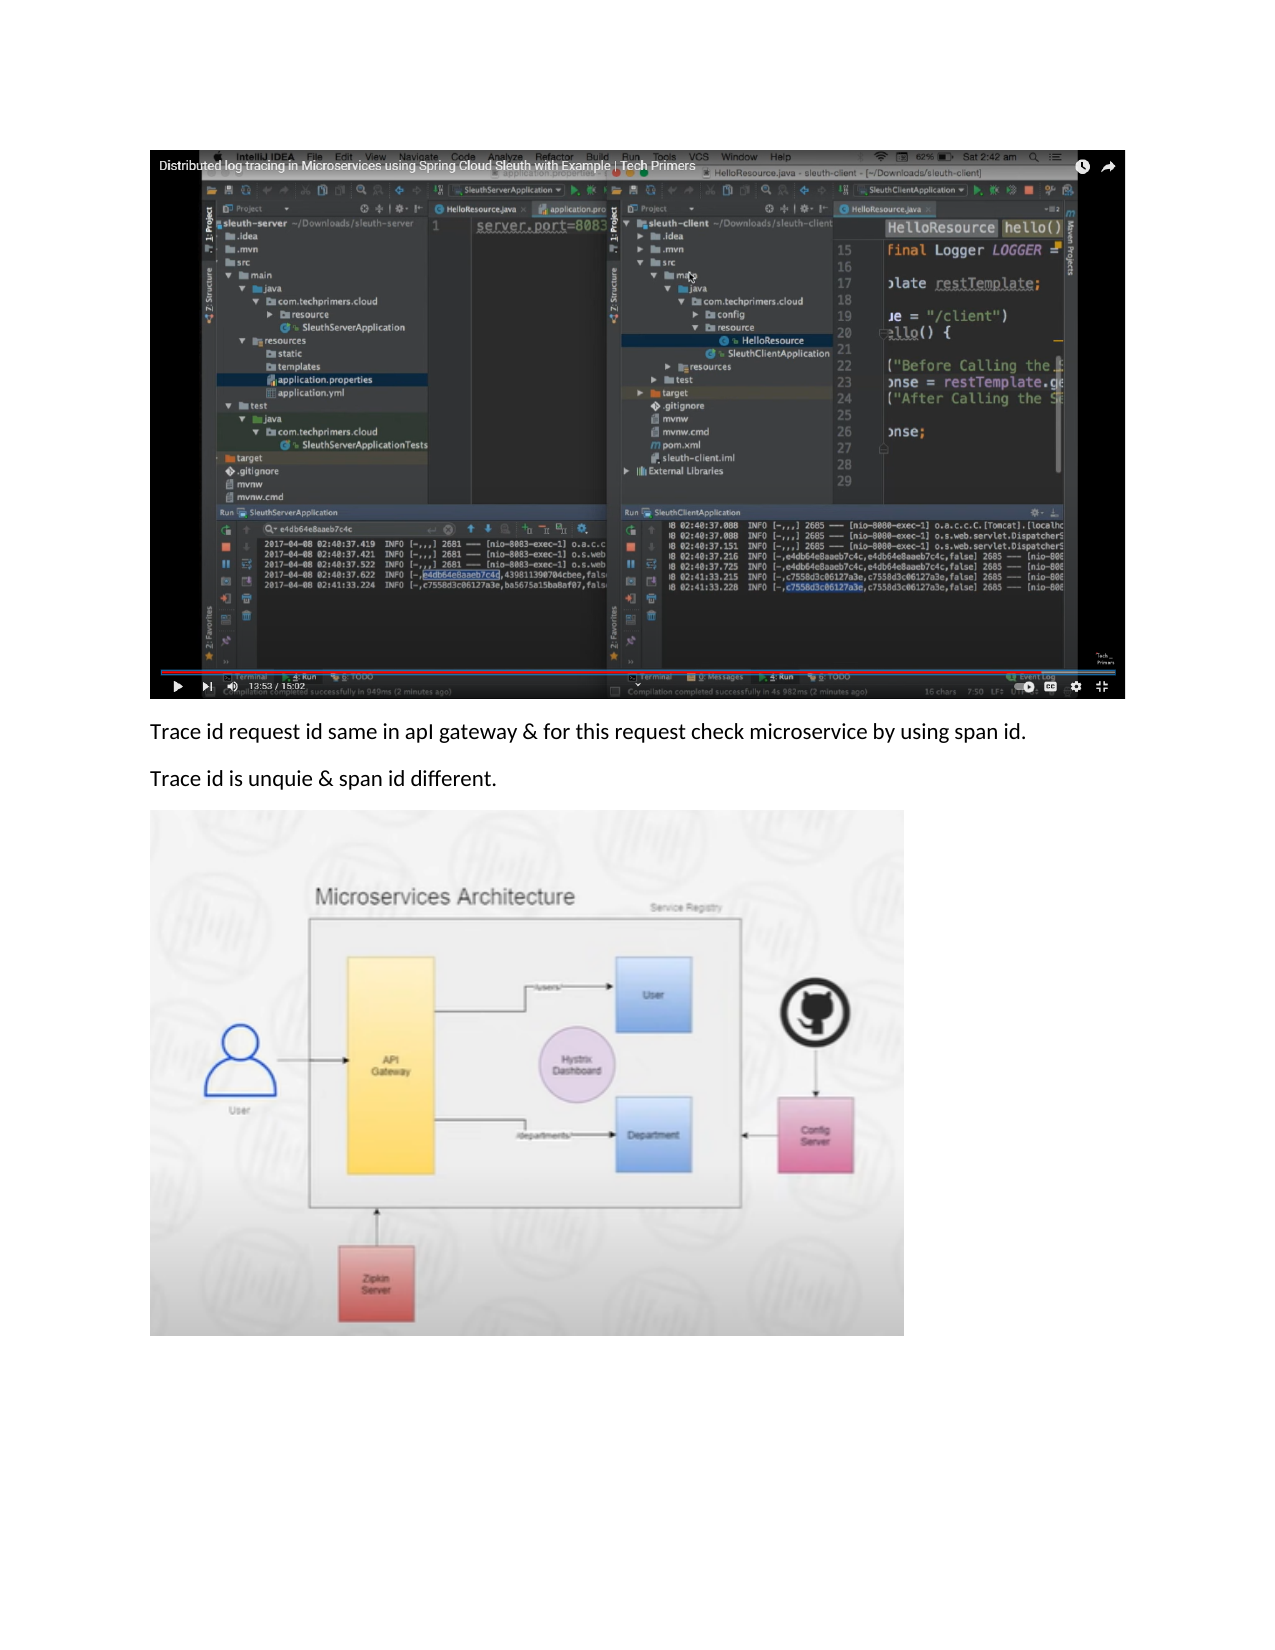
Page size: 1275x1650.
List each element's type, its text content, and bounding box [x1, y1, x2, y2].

picture [150, 810, 904, 1336]
text Trace id is unquie & span id different. [150, 764, 1125, 792]
picture [150, 150, 1125, 699]
text Trace id request id same in apI gateway & for this request check microservice by using span id. [150, 717, 1125, 745]
